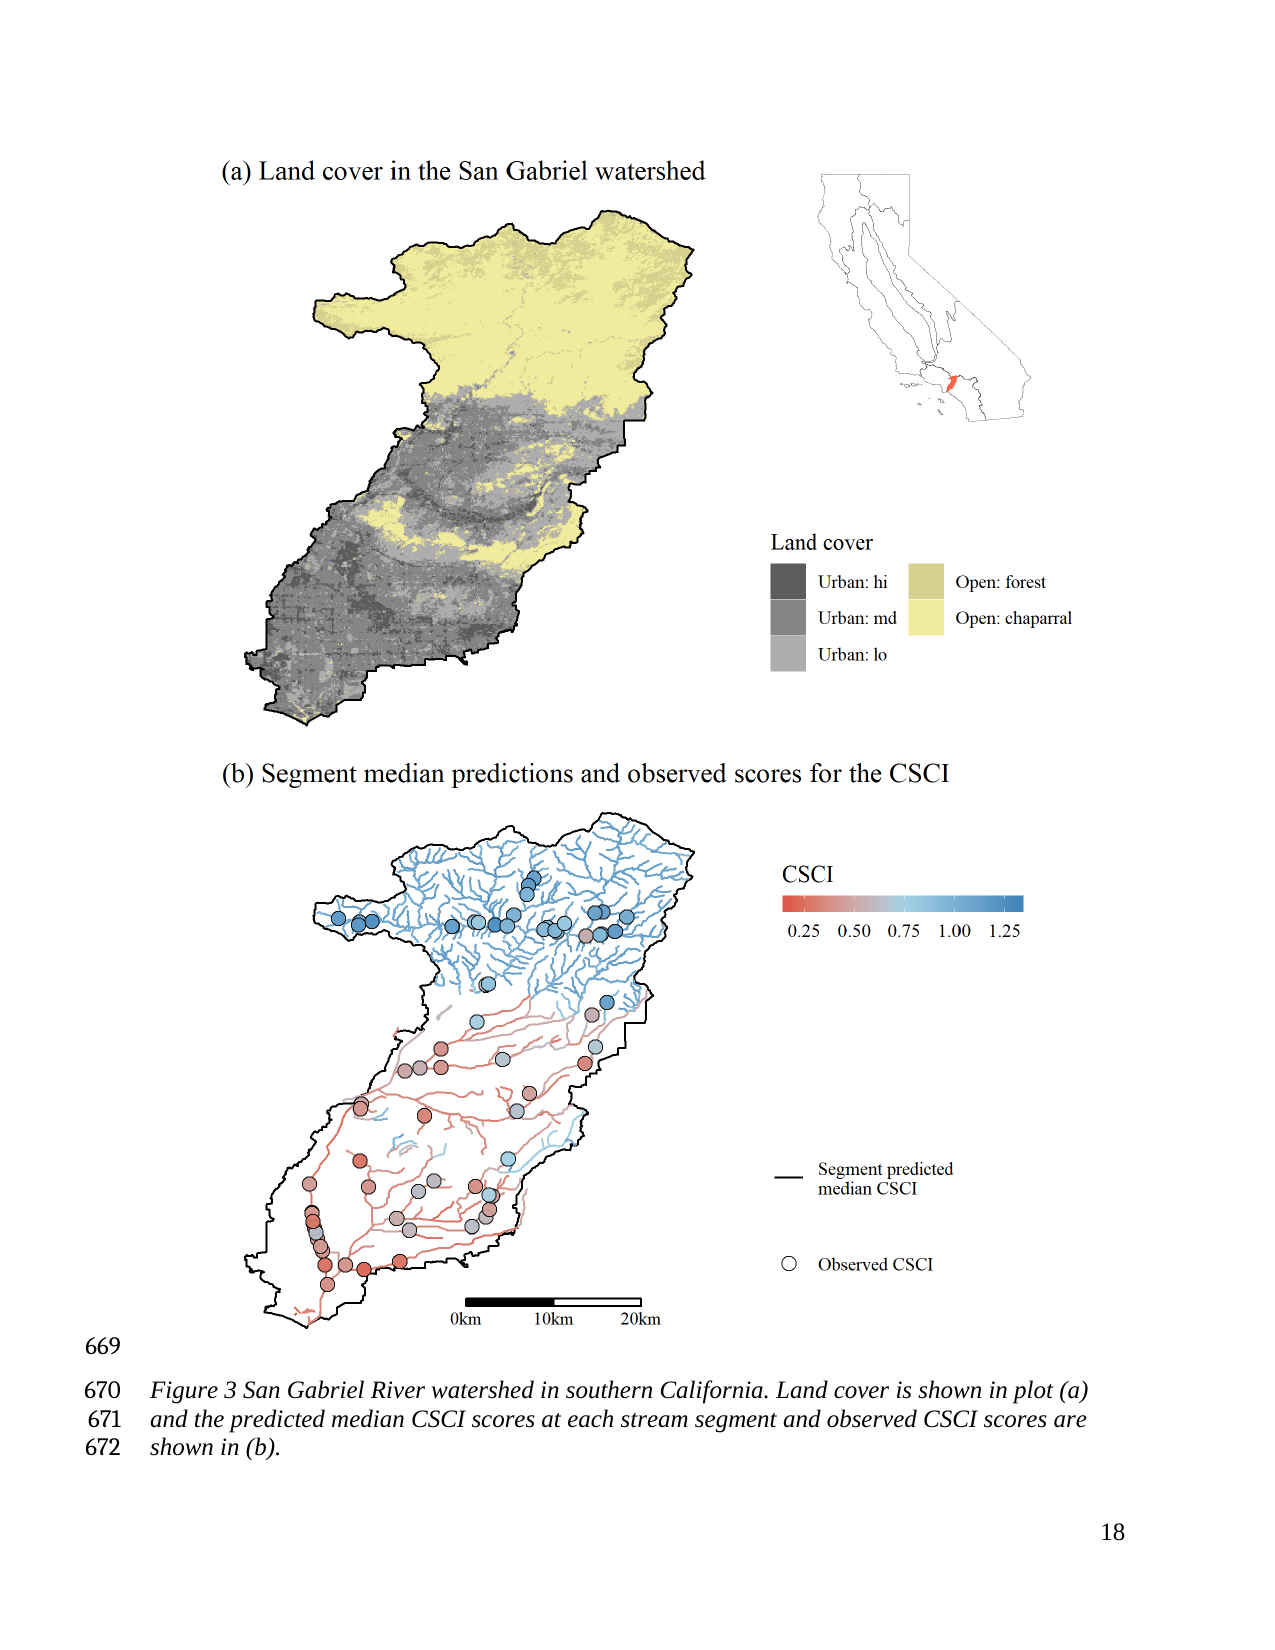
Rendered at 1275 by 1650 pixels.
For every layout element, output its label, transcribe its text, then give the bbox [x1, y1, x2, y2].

text Figure 3 San Gabriel River watershed in southern California. Land cover is shown in plot (a) and the predicted median CSCI scores at each stream segment and observed CSCI scores are shown in (b). [150, 1375, 1125, 1461]
picture [168, 150, 1072, 1354]
